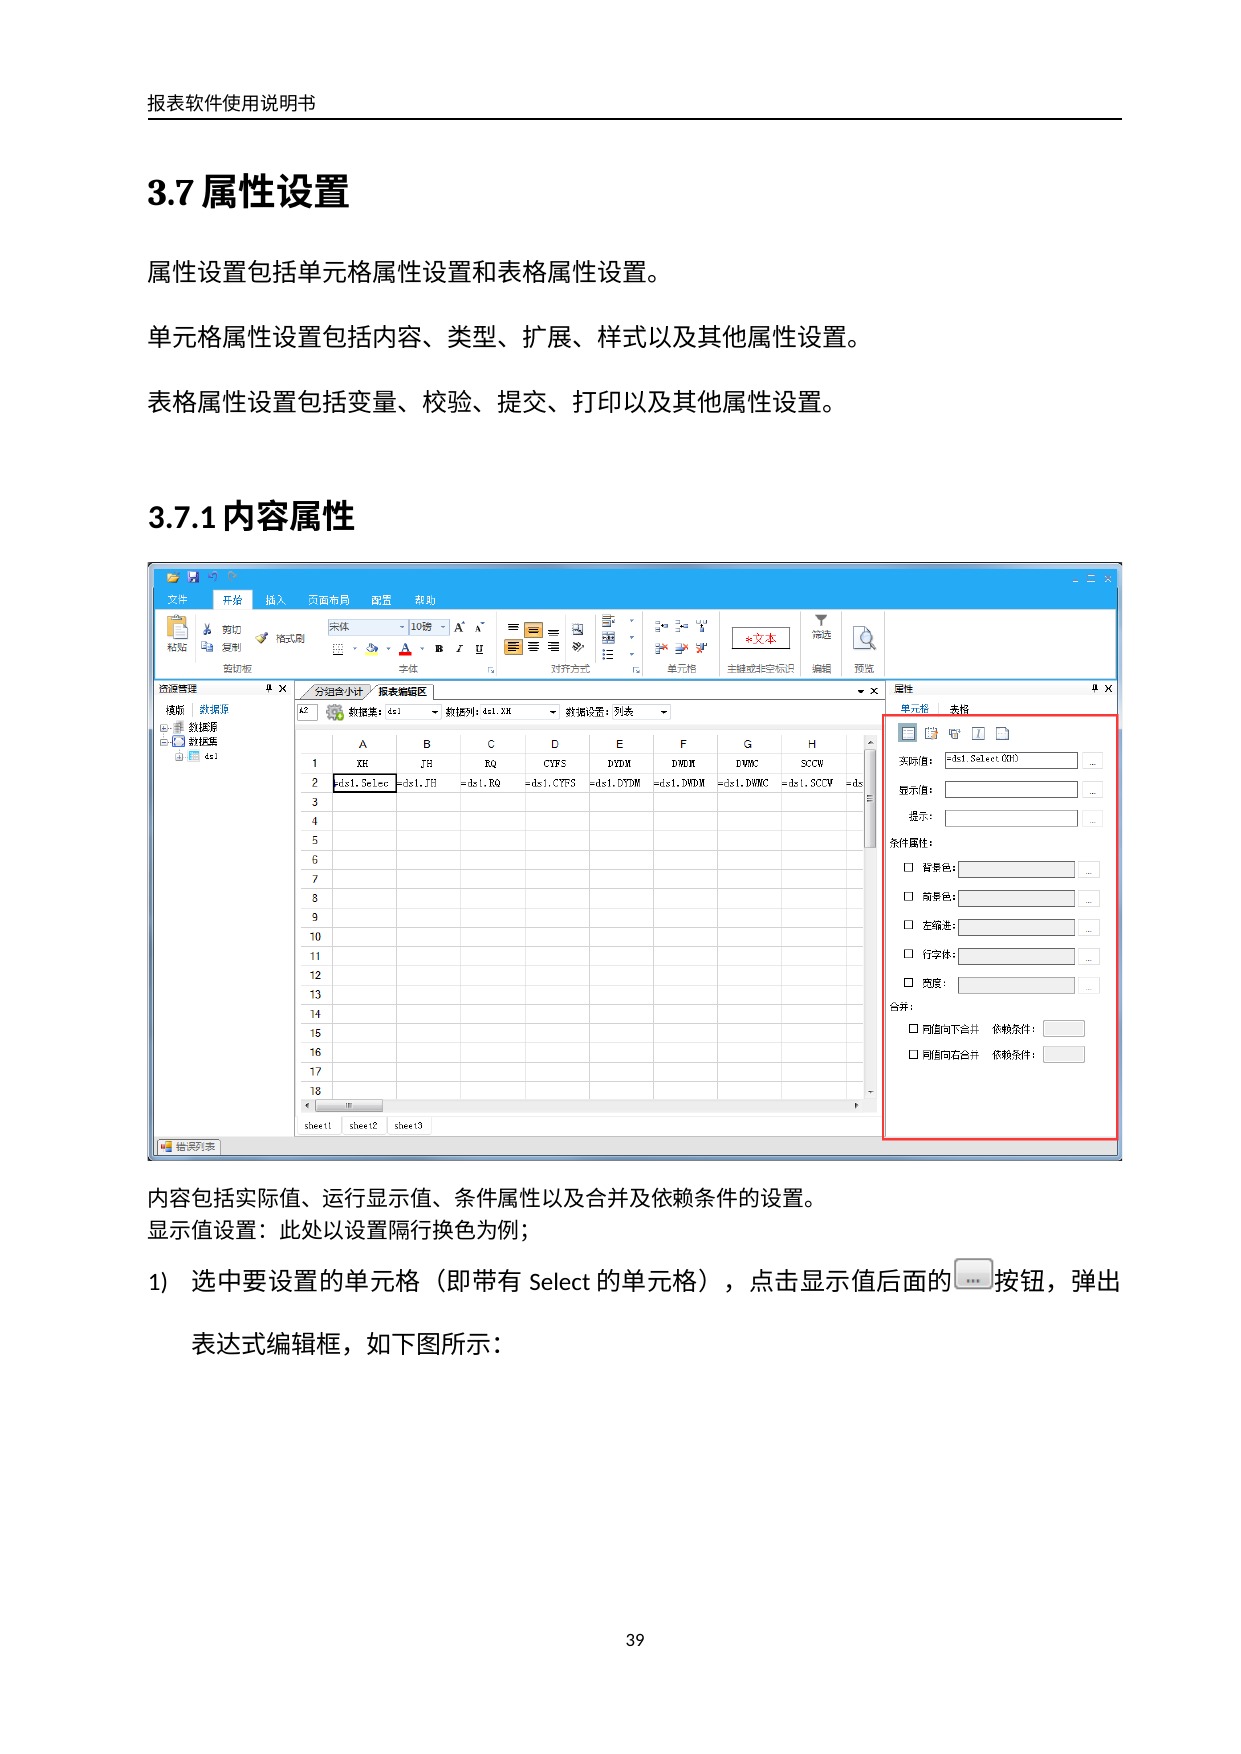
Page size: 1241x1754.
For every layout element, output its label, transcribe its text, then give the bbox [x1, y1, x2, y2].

subtitle 内容属性 [148, 481, 1122, 546]
subtitle 属性设置 [148, 156, 1122, 221]
list 选中要设置的单元格（即带有Select的单元格），点击显示值后面的按钮，弹出表达式编辑框，如下图所示： [148, 1245, 1122, 1375]
text 内容包括实际值、运行显示值、条件属性以及合并及依赖条件的设置。 [148, 1180, 1122, 1213]
text 显示值设置：此处以设置隔行换色为例； [148, 1213, 1122, 1245]
text 表格属性设置包括变量、校验、提交、打印以及其他属性设置。 [148, 368, 1122, 433]
text 单元格属性设置包括内容、类型、扩展、样式以及其他属性设置。 [148, 303, 1122, 368]
picture [147, 562, 1123, 1161]
text 属性设置包括单元格属性设置和表格属性设置。 [148, 238, 1122, 303]
picture [953, 1257, 995, 1291]
